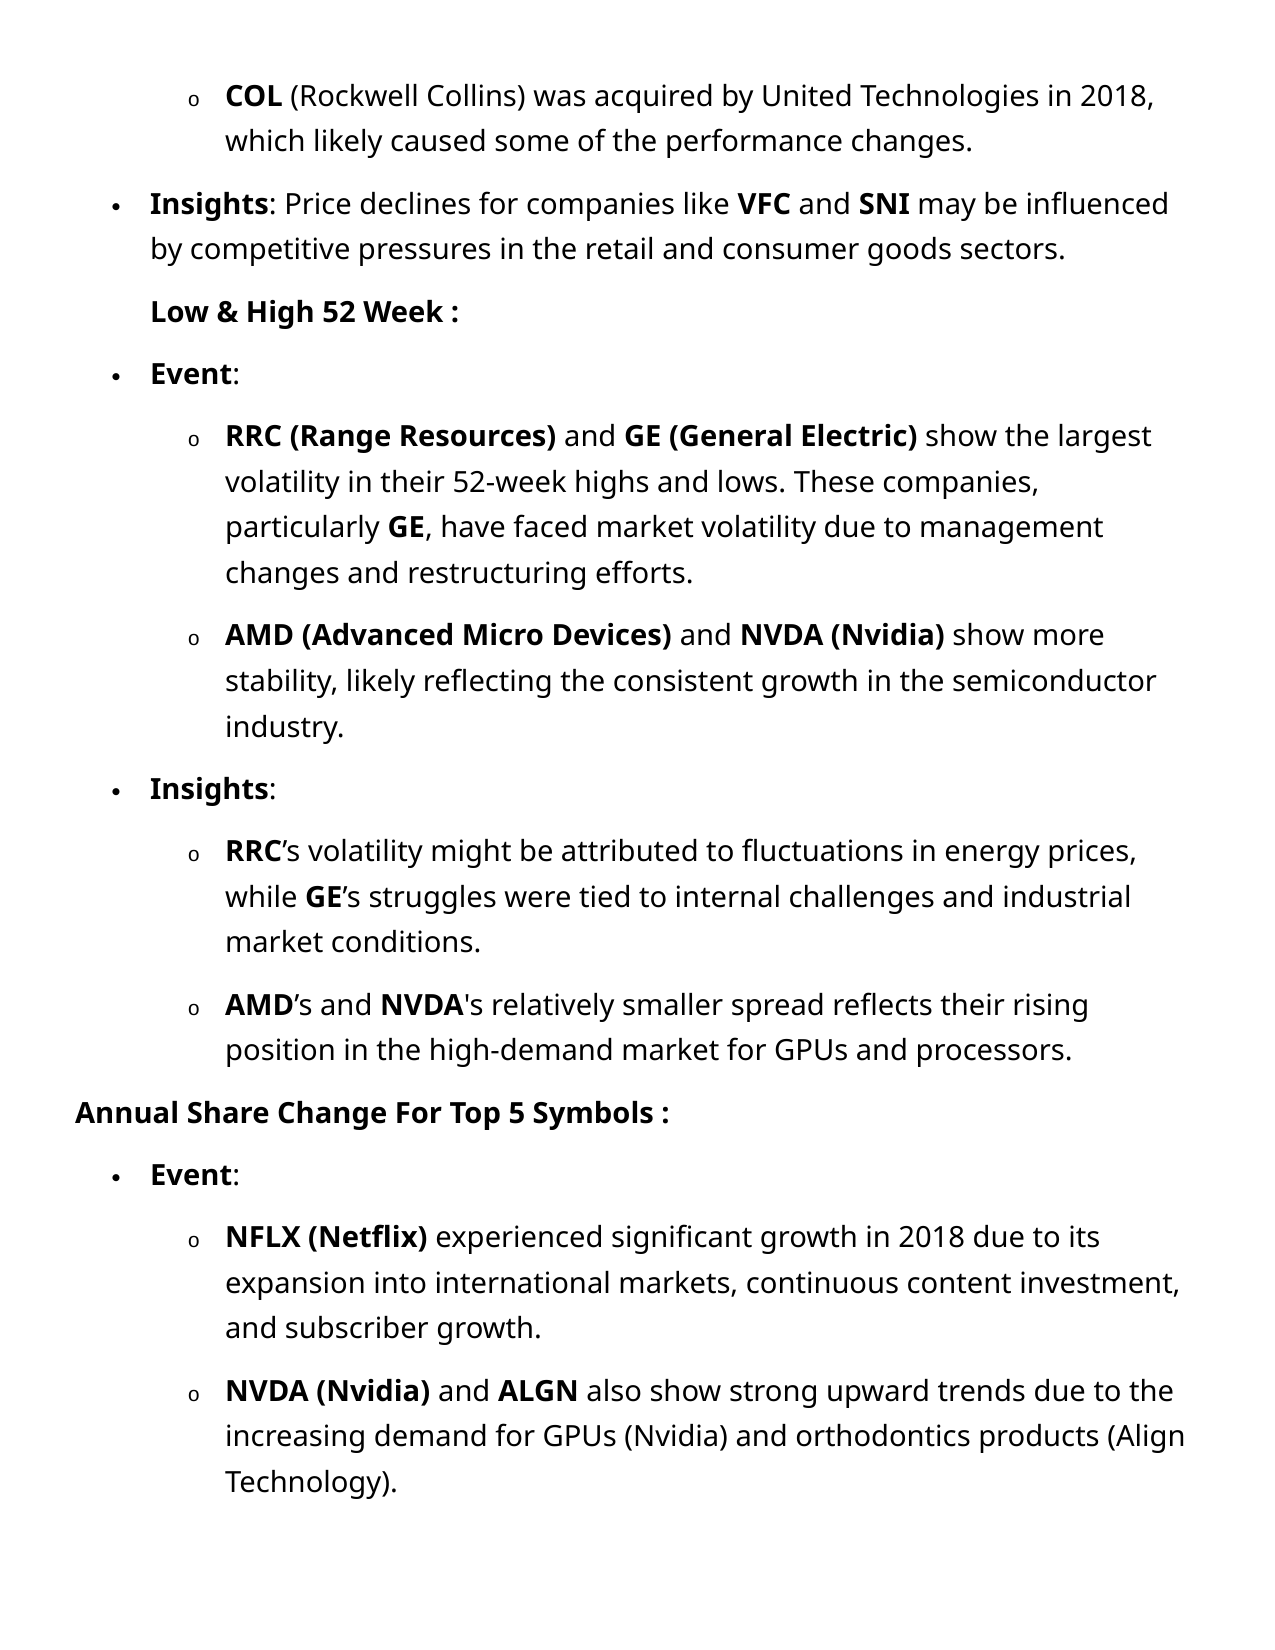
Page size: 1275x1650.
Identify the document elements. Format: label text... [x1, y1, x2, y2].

list NFLX (Netflix) experienced significant growth in 2018 due to its expansion into international markets, continuous content investment, and subscriber growth. [187, 1216, 1200, 1347]
list AMD’s and NVDA's relatively smaller spread reflects their rising position in the high-demand market for GPUs and processors. [187, 984, 1200, 1069]
list RRC’s volatility might be attributed to fluctuations in energy prices, while GE’s struggles were tied to internal challenges and industrial market conditions. [187, 830, 1200, 961]
list Insights: [112, 768, 1200, 808]
text Low & High 52 Week : [150, 291, 1200, 331]
list AMD (Advanced Micro Devices) and NVDA (Nvidia) show more stability, likely reflecting the consistent growth in the semiconductor industry. [187, 614, 1200, 746]
list Insights: Price declines for companies like VFC and SNI may be influenced by competitive pressures in the retail and consumer goods sectors. [112, 183, 1200, 268]
list NVDA (Nvidia) and ALGN also show strong upward trends due to the increasing demand for GPUs (Nvidia) and orthodontics products (Align Technology). [187, 1370, 1200, 1501]
list RRC (Range Resources) and GE (General Electric) show the largest volatility in their 52-week highs and lows. These companies, particularly GE, have faced market volatility due to management changes and restructuring efforts. [187, 415, 1200, 592]
list Event: [112, 353, 1200, 393]
text Annual Share Change For Top 5 Symbols : [75, 1092, 1200, 1132]
list COL (Rockwell Collins) was acquired by United Technologies in 2018, which likely caused some of the performance changes. [187, 75, 1200, 160]
list Event: [112, 1154, 1200, 1194]
